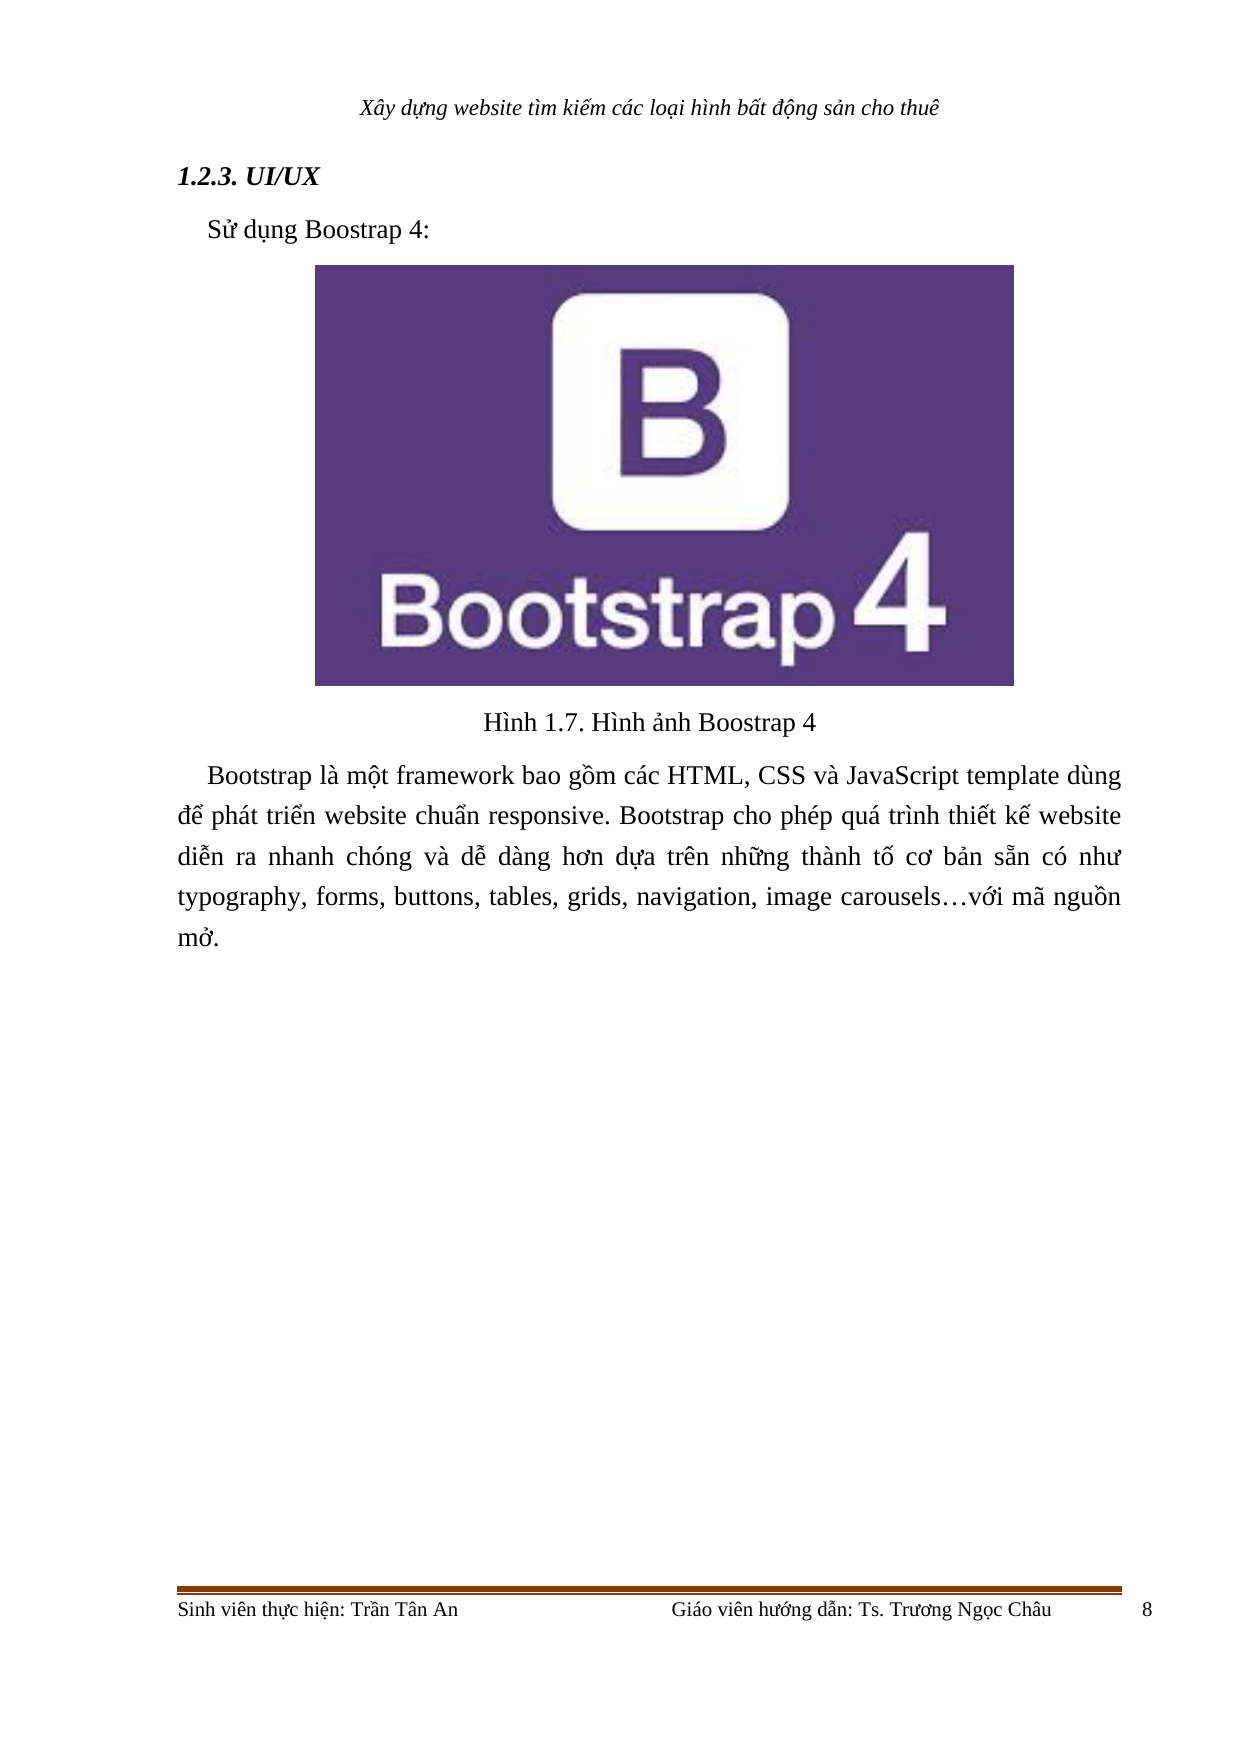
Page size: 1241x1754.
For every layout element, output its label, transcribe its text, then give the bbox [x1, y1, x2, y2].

subtitle 1.2.3. UI/UX [177, 160, 1122, 191]
text Bootstrap là một framework bao gồm các HTML, CSS và JavaScript template dùng để phát triển website chuẩn responsive. Bootstrap cho phép quá trình thiết kế website diễn ra nhanh chóng và dễ dàng hơn dựa trên những thành tố cơ bản sẵn có như typography, forms, buttons, tables, grids, navigation, image carousels…với mã nguồn mở. [177, 759, 1122, 952]
picture [315, 265, 1014, 686]
text Hình 1.7. Hình ảnh Boostrap 4 [177, 706, 1122, 737]
text Sử dụng Boostrap 4: [177, 213, 1122, 244]
